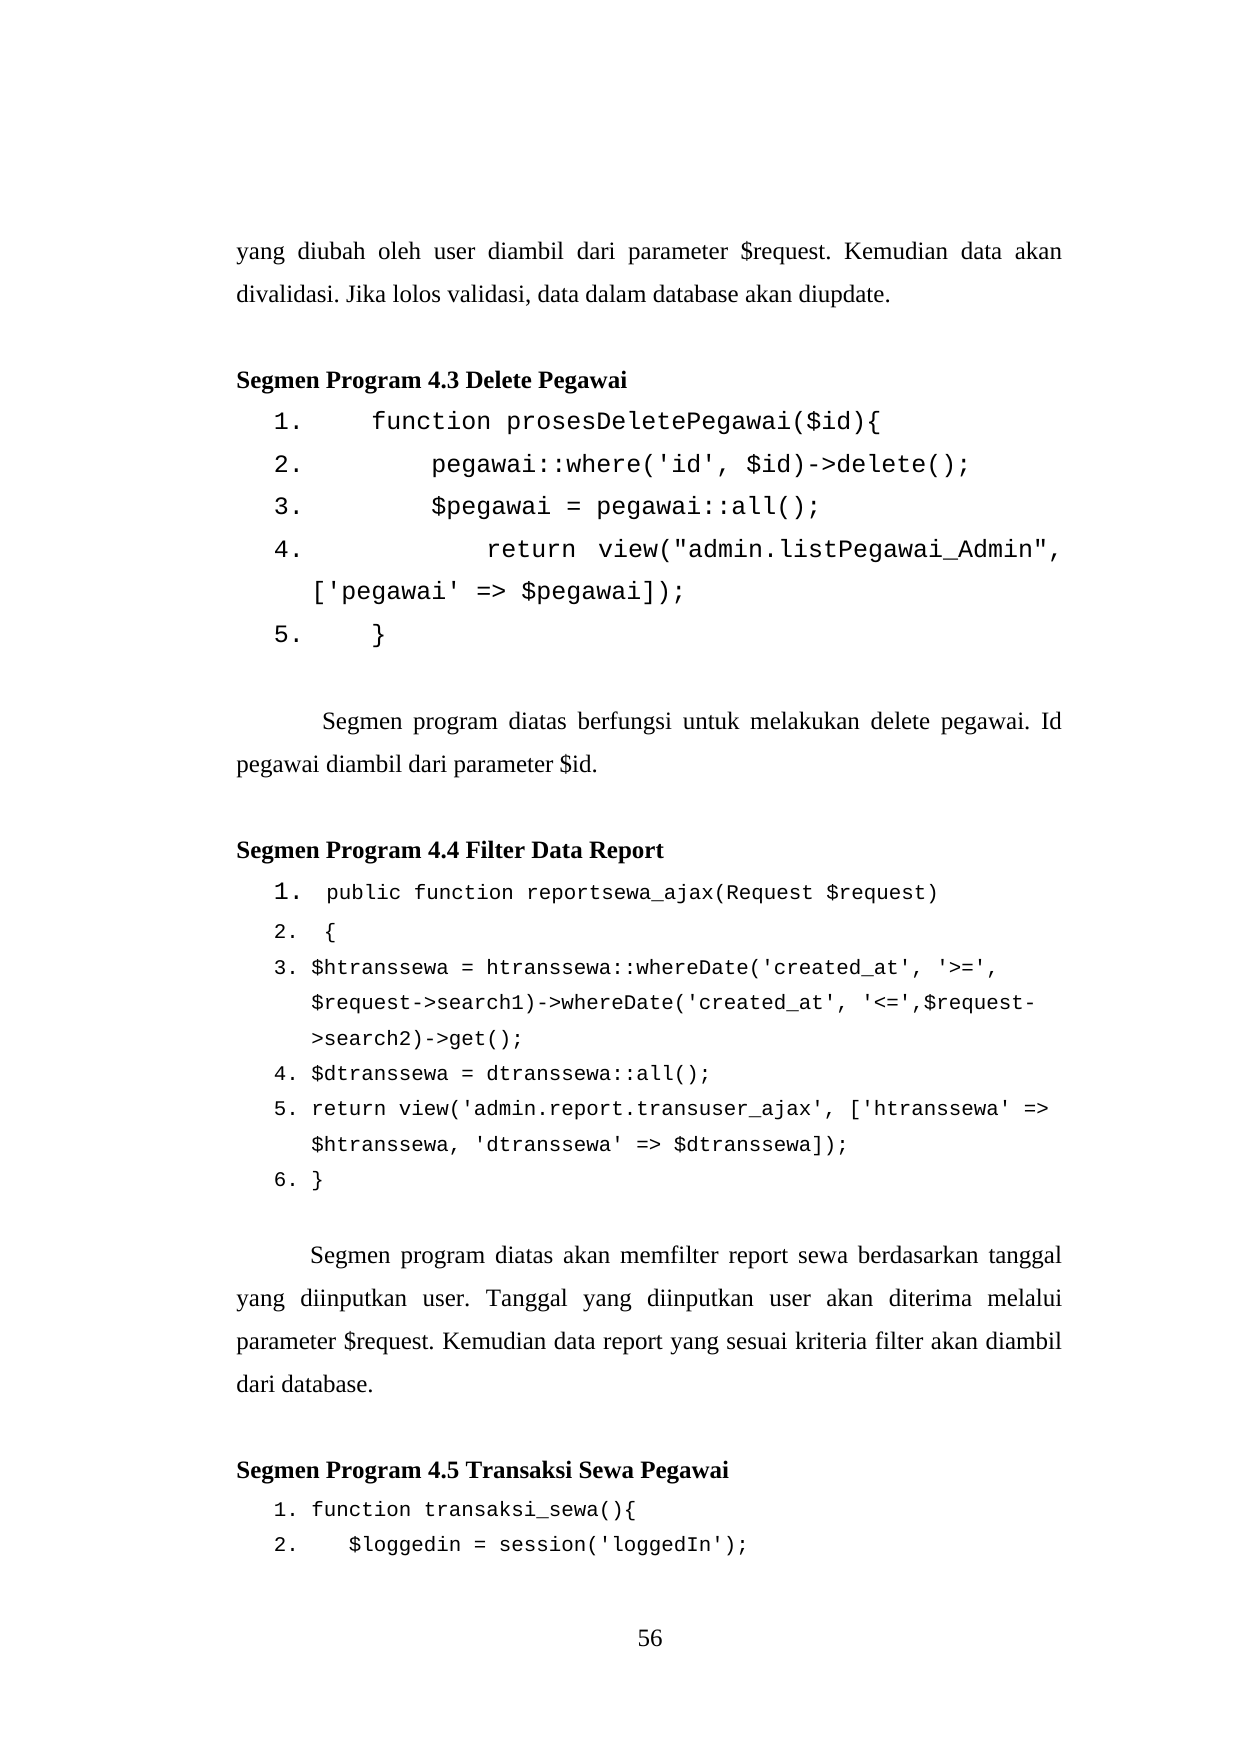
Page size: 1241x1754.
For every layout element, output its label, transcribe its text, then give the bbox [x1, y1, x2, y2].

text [236, 236, 1063, 308]
list pegawai::where('id', $id)->delete(); [274, 451, 1063, 479]
list { [274, 921, 1063, 945]
list function prosesDeletePegawai($id){ [274, 409, 1063, 437]
list } [274, 621, 1063, 649]
text Segmen program diatas berfungsi untuk melakukan delete pegawai. Id pegawai diambil dari parameter $id. [236, 706, 1063, 778]
list public function reportsewa_ajax(Request $request) [274, 879, 1063, 907]
list $dtranssewa = dtranssewa::all(); [274, 1063, 1063, 1087]
text Segmen Program 4.5 Transaksi Sewa Pegawai [236, 1456, 1063, 1484]
list $pegawai = pegawai::all(); [274, 494, 1063, 522]
list } [274, 1169, 1063, 1193]
list $loggedin = session('loggedIn'); [274, 1534, 1063, 1558]
list return view('admin.report.transuser_ajax', ['htranssewa' => $htranssewa, 'dtranssewa' => $dtranssewa]); [274, 1098, 1063, 1157]
list function transaksi_sewa(){ [274, 1499, 1063, 1522]
text Segmen Program 4.4 Filter Data Report [236, 836, 1063, 864]
text Segmen program diatas akan memfilter report sewa berdasarkan tanggal yang diinputkan user. Tanggal yang diinputkan user akan diterima melalui parameter $request. Kemudian data report yang sesuai kriteria filter akan diambil dari database. [236, 1240, 1063, 1398]
text Segmen Program 4.3 Delete Pegawai [236, 366, 1063, 394]
list return view("admin.listPegawai_Admin",['pegawai' => $pegawai]); [274, 536, 1063, 607]
list $htranssewa = htranssewa::whereDate('created_at', '>=',$request->search1)->whereDate('created_at', '<=',$request->search2)->get(); [274, 957, 1063, 1051]
